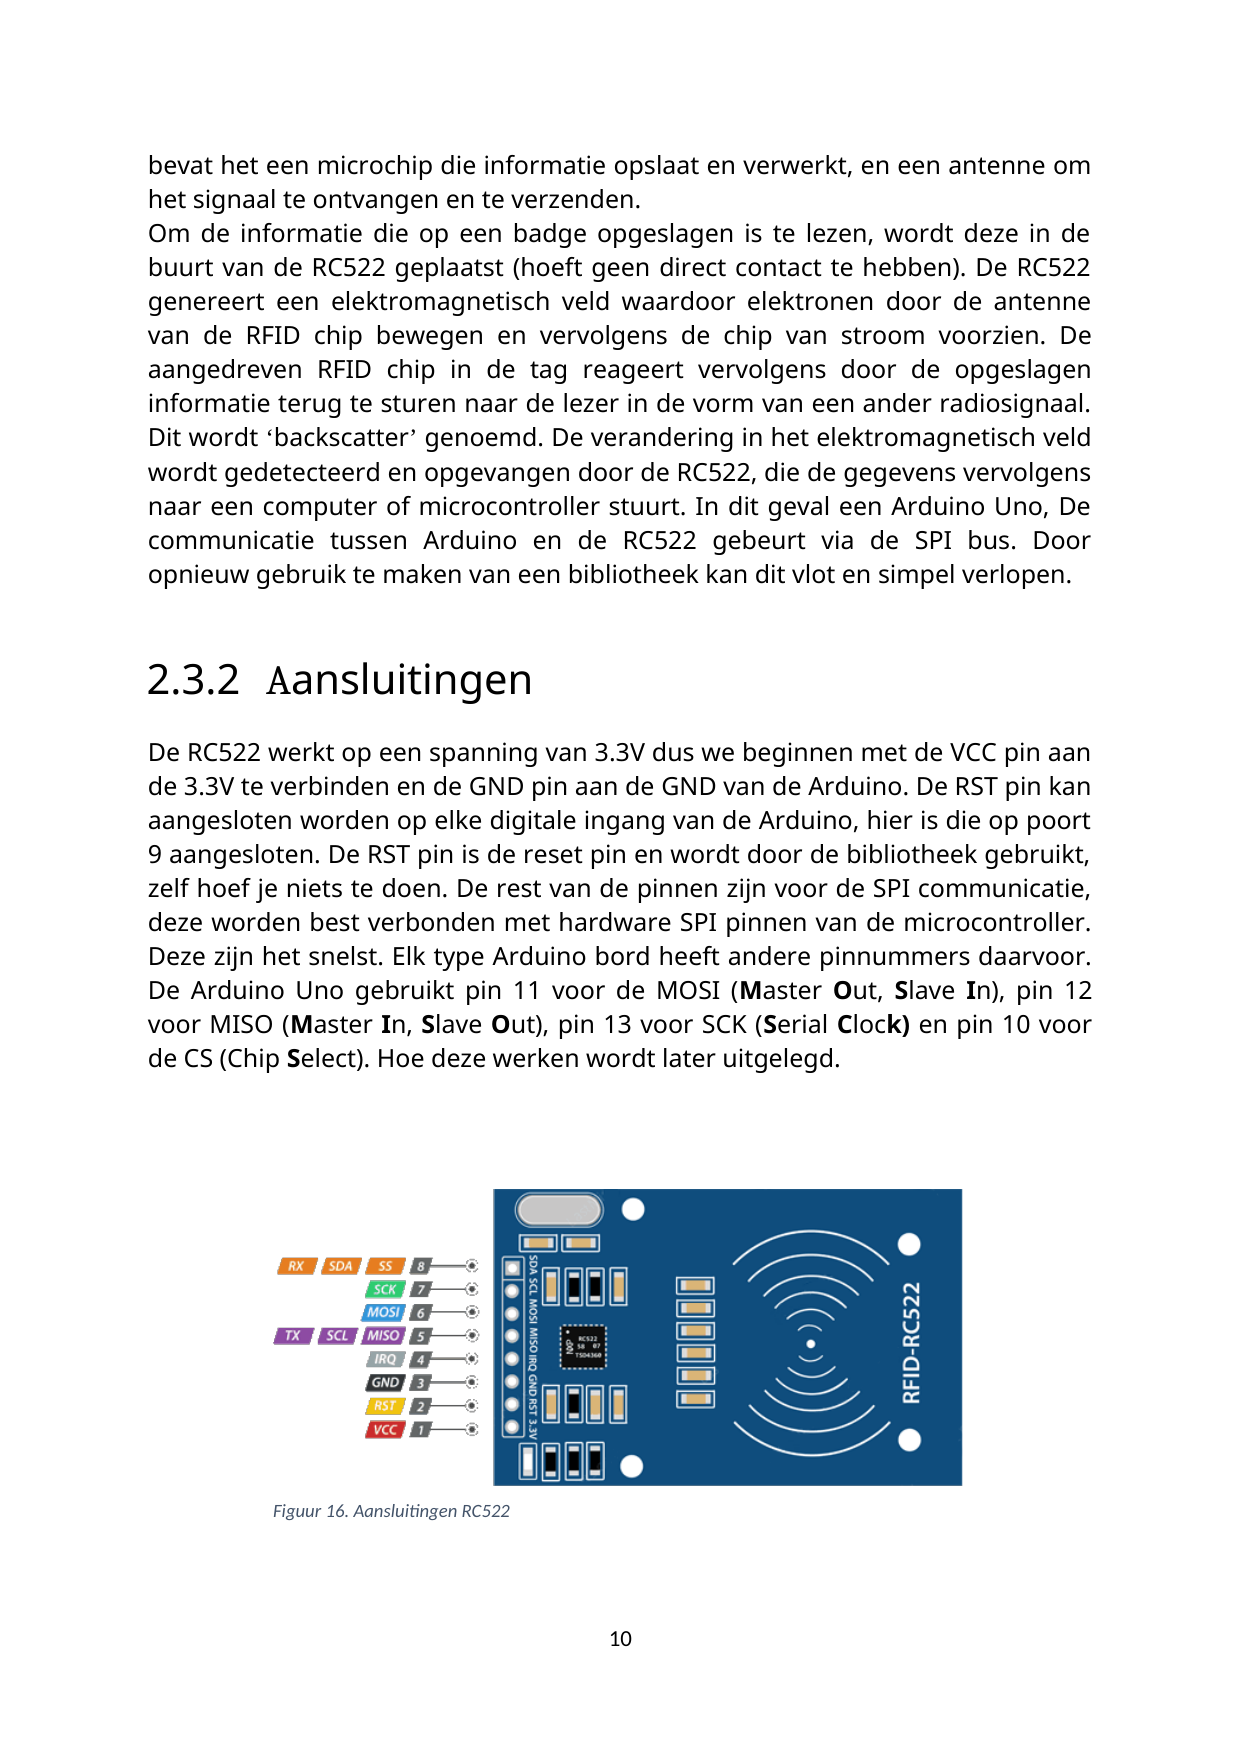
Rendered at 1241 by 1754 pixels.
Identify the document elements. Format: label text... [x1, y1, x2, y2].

subtitle Aansluitingen [146, 649, 1093, 706]
text Om de informatie die op een badge opgeslagen is te lezen, wordt deze in de buurt van de RC522 geplaatst (hoeft geen direct contact te hebben). De RC522 genereert een elektromagnetisch veld waardoor elektronen door de antenne van de RFID chip bewegen en vervolgens de chip van stroom voorzien. De aangedreven RFID chip in de tag reageert vervolgens door de opgeslagen informatie terug te sturen naar de lezer in de vorm van een ander radiosignaal. Dit wordt ‘backscatter’ genoemd. De verandering in het elektromagnetisch veld wordt gedetecteerd en opgevangen door de RC522, die de gegevens vervolgens naar een computer of microcontroller stuurt. In dit geval een Arduino Uno, De communicatie tussen Arduino en de RC522 gebeurt via de SPI bus. Door opnieuw gebruik te maken van een bibliotheek kan dit vlot en simpel verlopen. [148, 216, 1093, 590]
picture [273, 1189, 963, 1487]
text De RC522 werkt op een spanning van 3.3V dus we beginnen met de VCC pin aan de 3.3V te verbinden en de GND pin aan de GND van de Arduino. De RST pin kan aangesloten worden op elke digitale ingang van de Arduino, hier is die op poort 9 aangesloten. De RST pin is de reset pin en wordt door de bibliotheek gebruikt, zelf hoef je niets te doen. De rest van de pinnen zijn voor de SPI communicatie, deze worden best verbonden met hardware SPI pinnen van de microcontroller. Deze zijn het snelst. Elk type Arduino bord heeft andere pinnummers daarvoor. De Arduino Uno gebruikt pin 11 voor de MOSI (Master Out, Slave In), pin 12 voor MISO (Master In, Slave Out), pin 13 voor SCK (Serial Clock) en pin 10 voor de CS (Chip Select). Hoe deze werken wordt later uitgelegd. [148, 734, 1093, 1075]
